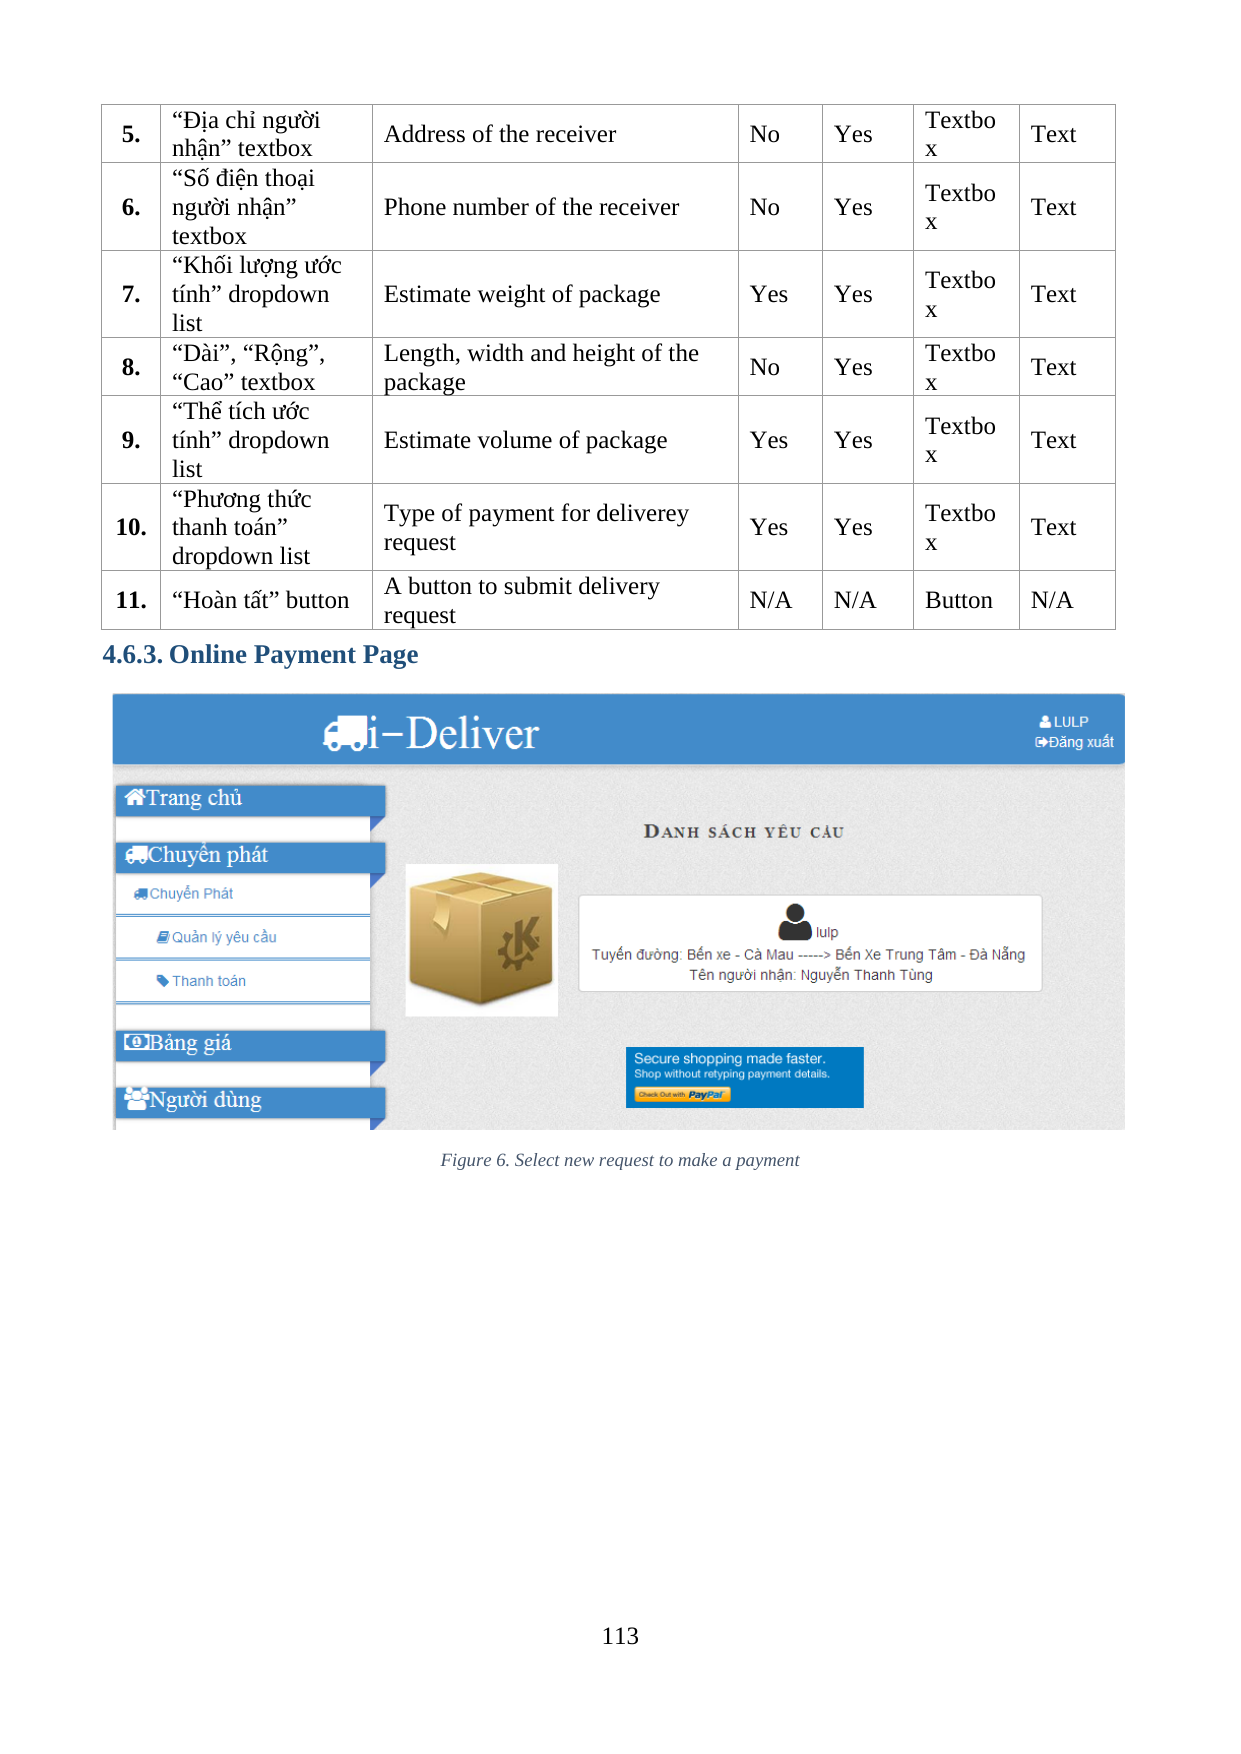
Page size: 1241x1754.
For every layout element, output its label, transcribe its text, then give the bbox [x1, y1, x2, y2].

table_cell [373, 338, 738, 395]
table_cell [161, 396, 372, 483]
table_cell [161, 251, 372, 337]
picture [112, 679, 1128, 1130]
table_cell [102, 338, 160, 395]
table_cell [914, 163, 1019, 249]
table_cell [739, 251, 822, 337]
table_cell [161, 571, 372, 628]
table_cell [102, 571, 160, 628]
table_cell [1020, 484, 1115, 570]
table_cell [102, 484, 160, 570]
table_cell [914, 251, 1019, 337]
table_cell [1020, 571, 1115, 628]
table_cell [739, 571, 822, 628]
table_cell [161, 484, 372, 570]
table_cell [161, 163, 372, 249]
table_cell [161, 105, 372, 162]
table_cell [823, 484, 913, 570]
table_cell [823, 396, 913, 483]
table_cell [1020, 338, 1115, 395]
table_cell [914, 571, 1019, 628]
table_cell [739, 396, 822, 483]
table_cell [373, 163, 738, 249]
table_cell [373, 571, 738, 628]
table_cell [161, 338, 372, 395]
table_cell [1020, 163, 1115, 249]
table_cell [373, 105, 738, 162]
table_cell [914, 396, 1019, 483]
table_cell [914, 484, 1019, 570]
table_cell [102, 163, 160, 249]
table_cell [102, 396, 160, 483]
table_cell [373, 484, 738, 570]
subtitle Online Payment Page [163, 638, 1128, 669]
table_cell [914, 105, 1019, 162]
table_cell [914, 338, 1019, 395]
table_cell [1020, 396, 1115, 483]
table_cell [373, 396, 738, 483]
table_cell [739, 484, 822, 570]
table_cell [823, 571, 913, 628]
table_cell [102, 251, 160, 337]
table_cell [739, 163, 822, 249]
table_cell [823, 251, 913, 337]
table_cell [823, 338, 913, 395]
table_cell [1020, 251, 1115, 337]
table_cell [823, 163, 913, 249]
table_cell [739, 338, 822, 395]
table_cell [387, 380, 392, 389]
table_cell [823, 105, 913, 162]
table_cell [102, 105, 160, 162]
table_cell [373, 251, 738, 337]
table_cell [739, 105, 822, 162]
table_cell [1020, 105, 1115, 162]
